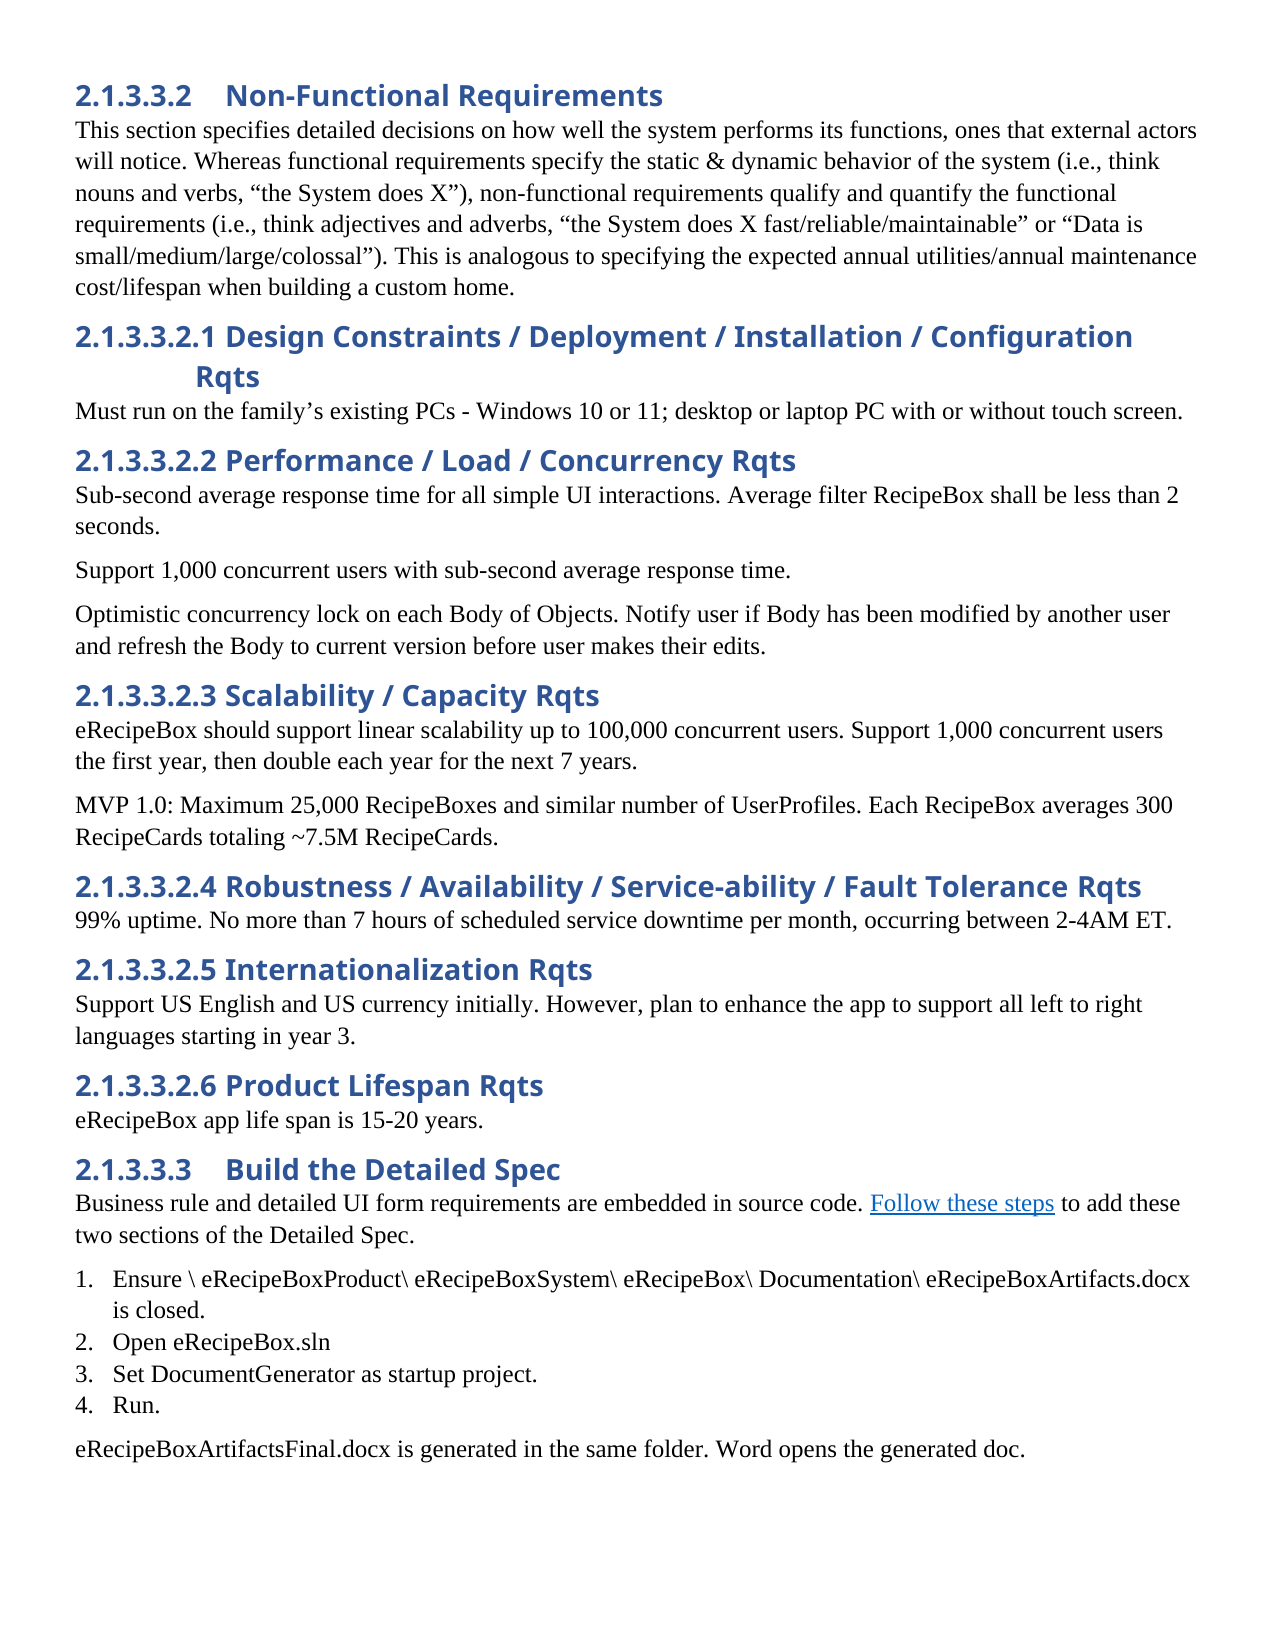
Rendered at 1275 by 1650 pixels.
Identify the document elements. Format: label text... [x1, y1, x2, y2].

text Sub-second average response time for all simple UI interactions. Average filter RecipeBox shall be less than 2 seconds. [75, 480, 1200, 540]
subtitle Build the Detailed Spec [75, 1149, 1200, 1188]
subtitle Scalability / Capacity Rqts [75, 675, 1200, 715]
subtitle Internationalization Rqts [75, 950, 1200, 989]
text 99% uptime. No more than 7 hours of scheduled service downtime per month, occurring between 2-4AM ET. [75, 906, 1200, 934]
text Optimistic concurrency lock on each Body of Objects. Notify user if Body has been modified by another user and refresh the Body to current version before user makes their edits. [75, 599, 1200, 660]
subtitle Design Constraints / Deployment / Installation / Configuration Rqts [75, 317, 1200, 396]
text Support US English and US currency initially. However, plan to enhance the app to support all left to right languages starting in year 3. [75, 989, 1200, 1050]
text This section specifies detailed decisions on how well the system performs its functions, ones that external actors will notice. Whereas functional requirements specify the static & dynamic behavior of the system (i.e., think nouns and verbs, “the System does X”), non-functional requirements qualify and quantify the functional requirements (i.e., think adjectives and adverbs, “the System does X fast/reliable/maintainable” or “Data is small/medium/large/colossal”). This is analogous to specifying the expected annual utilities/annual maintenance cost/lifespan when building a custom home. [75, 115, 1200, 301]
text eRecipeBox should support linear scalability up to 100,000 concurrent users. Support 1,000 concurrent users the first year, then double each year for the next 7 years. [75, 715, 1200, 775]
text MVP 1.0: Maximum 25,000 RecipeBoxes and similar number of UserProfiles. Each RecipeBox averages 300 RecipeCards totaling ~7.5M RecipeCards. [75, 790, 1200, 851]
list Run. [75, 1390, 1200, 1419]
subtitle Product Lifespan Rqts [75, 1065, 1200, 1105]
text Business rule and detailed UI form requirements are embedded in source code. Follow these steps to add these two sections of the Detailed Spec. [75, 1188, 1200, 1249]
subtitle Non-Functional Requirements [75, 75, 1200, 115]
subtitle Robustness / Availability / Service-ability / Fault Tolerance Rqts [75, 866, 1200, 906]
text Must run on the family’s existing PCs - Windows 10 or 11; desktop or laptop PC with or without touch screen. [75, 396, 1200, 425]
list Ensure \ eRecipeBoxProduct\ eRecipeBoxSystem\ eRecipeBox\ Documentation\ eRecipeBoxArtifacts.docx is closed. [75, 1264, 1200, 1324]
text eRecipeBoxArtifactsFinal.docx is generated in the same folder. Word opens the generated doc. [75, 1434, 1200, 1463]
list Open eRecipeBox.sln [75, 1327, 1200, 1356]
text eRecipeBox app life span is 15-20 years. [75, 1105, 1200, 1133]
subtitle Performance / Load / Concurrency Rqts [75, 440, 1200, 480]
list Set DocumentGenerator as startup project. [75, 1359, 1200, 1387]
text Support 1,000 concurrent users with sub-second average response time. [75, 555, 1200, 584]
